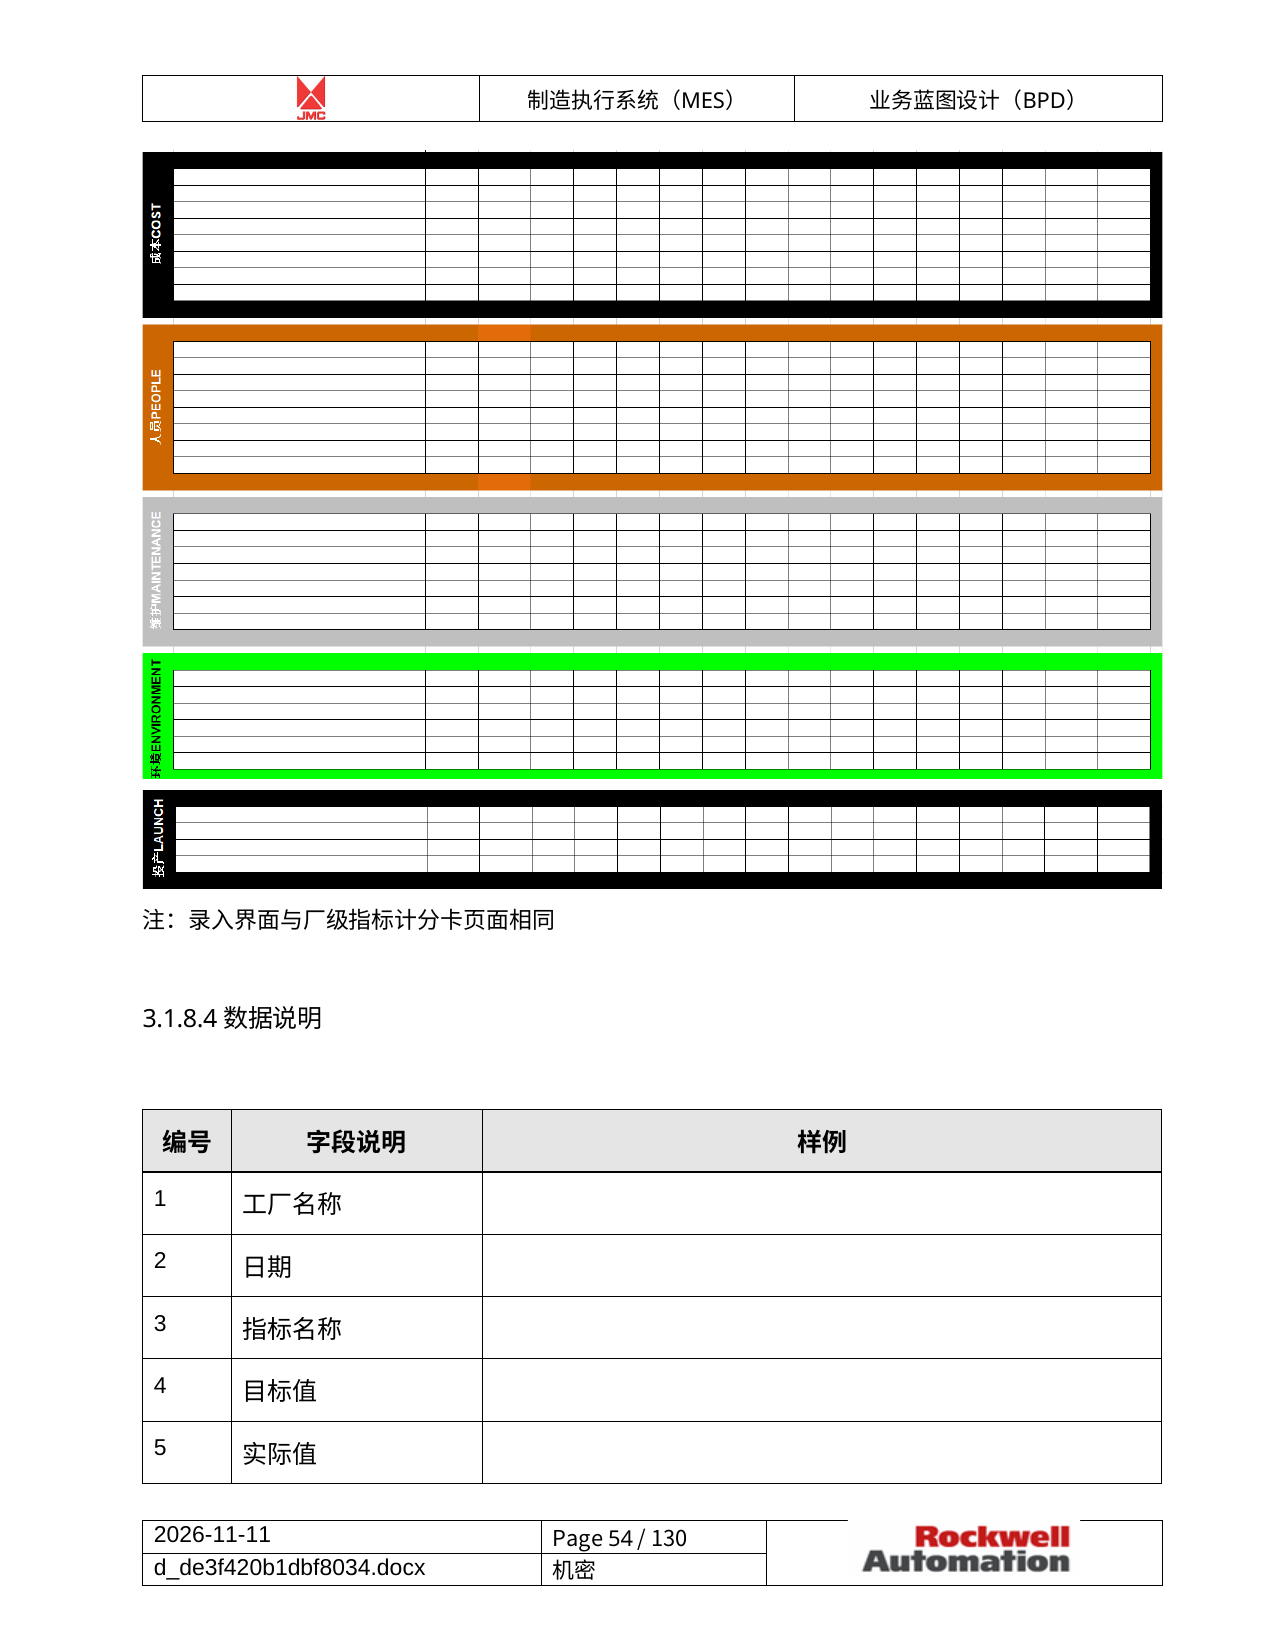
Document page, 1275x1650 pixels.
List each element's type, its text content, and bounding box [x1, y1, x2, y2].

picture [296, 76, 326, 121]
table_cell 5 [143, 1422, 231, 1483]
table_cell [483, 1173, 1161, 1234]
table_cell [483, 1235, 1161, 1296]
table_cell 3 [143, 1297, 231, 1358]
picture [142, 150, 1163, 779]
table_header 字段说明 [232, 1110, 482, 1171]
table_header 编号 [143, 1110, 231, 1171]
table_cell 日期 [232, 1235, 482, 1296]
table_header 样例 [483, 1110, 1161, 1171]
table_cell 1 [143, 1173, 231, 1234]
table_cell [483, 1297, 1161, 1358]
table_cell 目标值 [232, 1359, 482, 1421]
table_cell 指标名称 [232, 1297, 482, 1358]
table_cell [483, 1422, 1161, 1483]
table_cell 实际值 [232, 1422, 482, 1483]
picture [847, 1520, 1080, 1577]
table_cell [483, 1359, 1161, 1421]
table_cell 4 [143, 1359, 231, 1421]
picture [142, 790, 1163, 889]
table_cell 2 [143, 1235, 231, 1296]
text 注：录入界面与厂级指标计分卡页面相同 [142, 902, 1162, 935]
table_cell 工厂名称 [232, 1173, 482, 1234]
subtitle 数据说明 [142, 1001, 1162, 1035]
